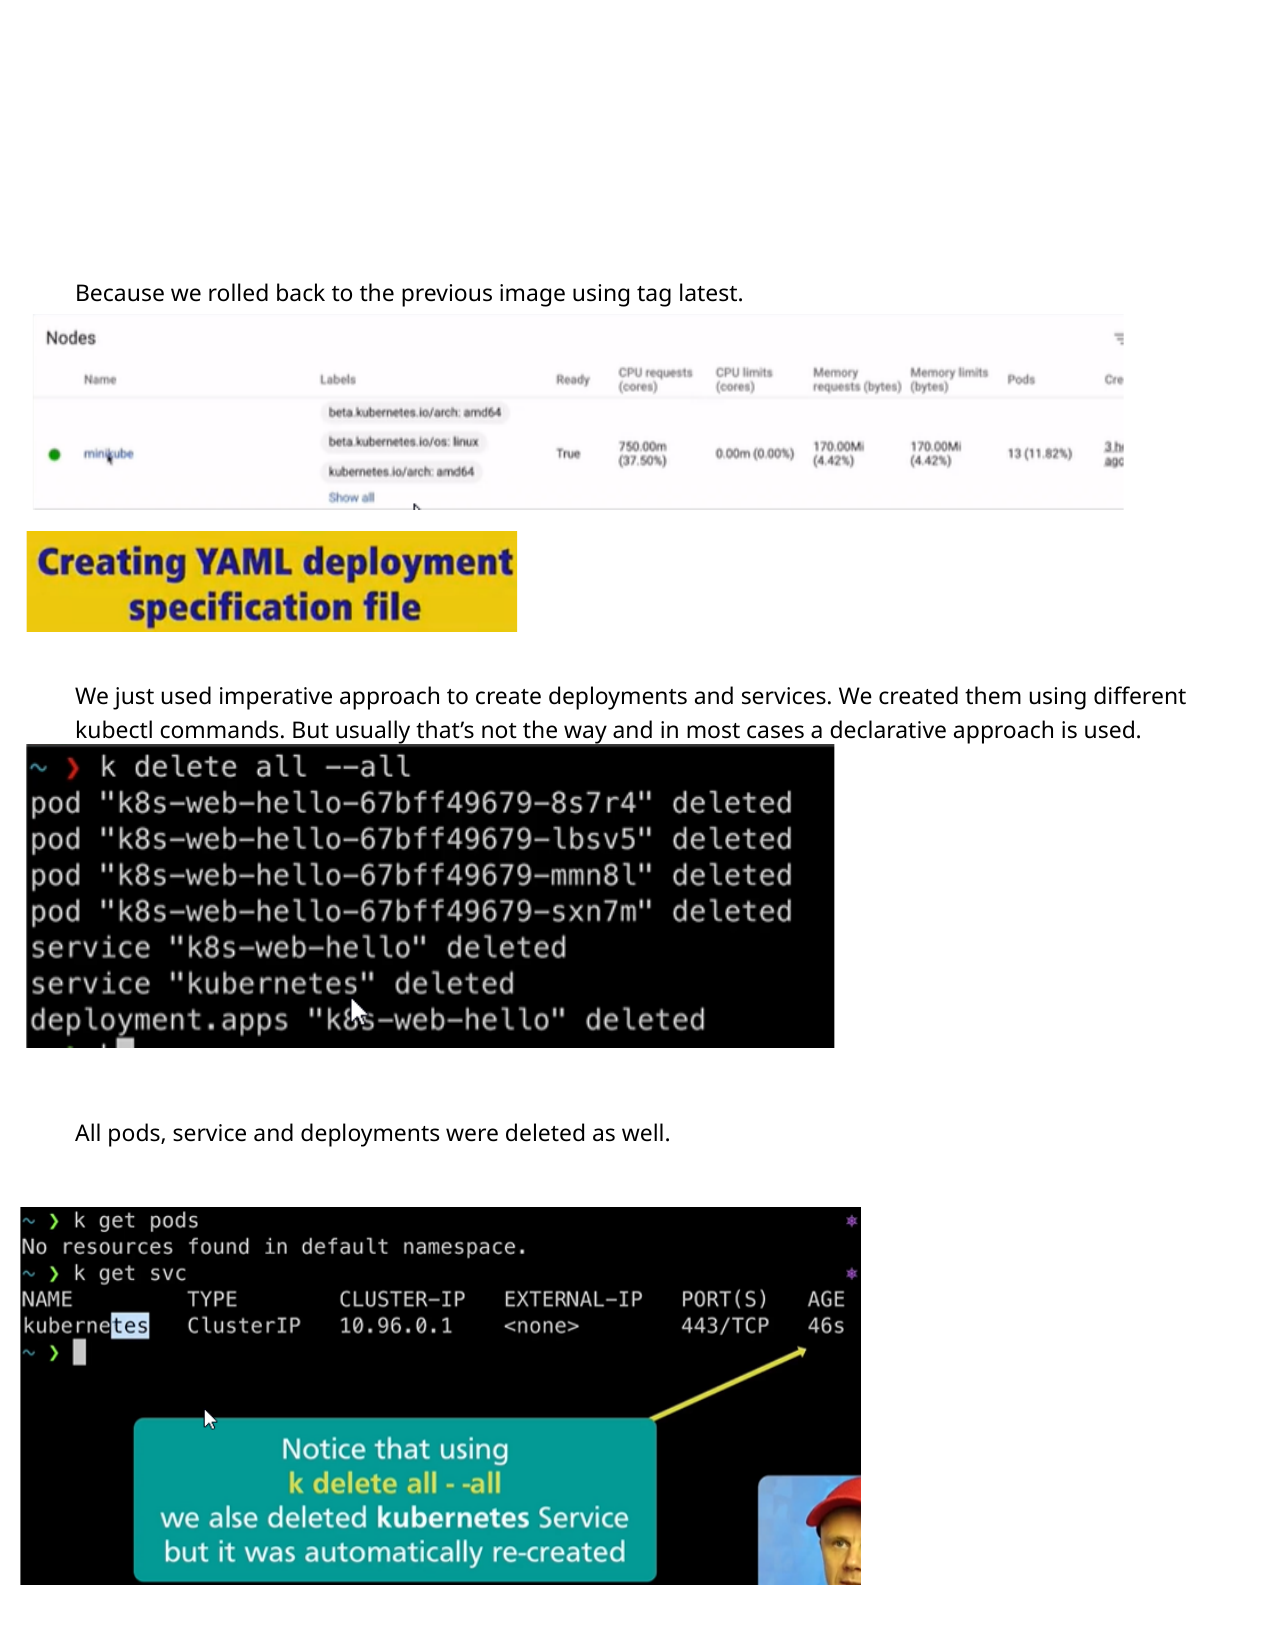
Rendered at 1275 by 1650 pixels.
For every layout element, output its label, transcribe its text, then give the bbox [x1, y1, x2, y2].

text Because we rolled back to the previous image using tag latest. [75, 277, 1200, 308]
picture [32, 314, 1124, 510]
picture [26, 531, 518, 632]
picture [20, 1207, 861, 1585]
picture [25, 744, 835, 1048]
text We just used imperative approach to create deployments and services. We created them using different kubectl commands. But usually that’s not the way and in most cases a declarative approach is used. [75, 680, 1200, 745]
text All pods, service and deployments were deleted as well. [75, 1117, 1200, 1148]
